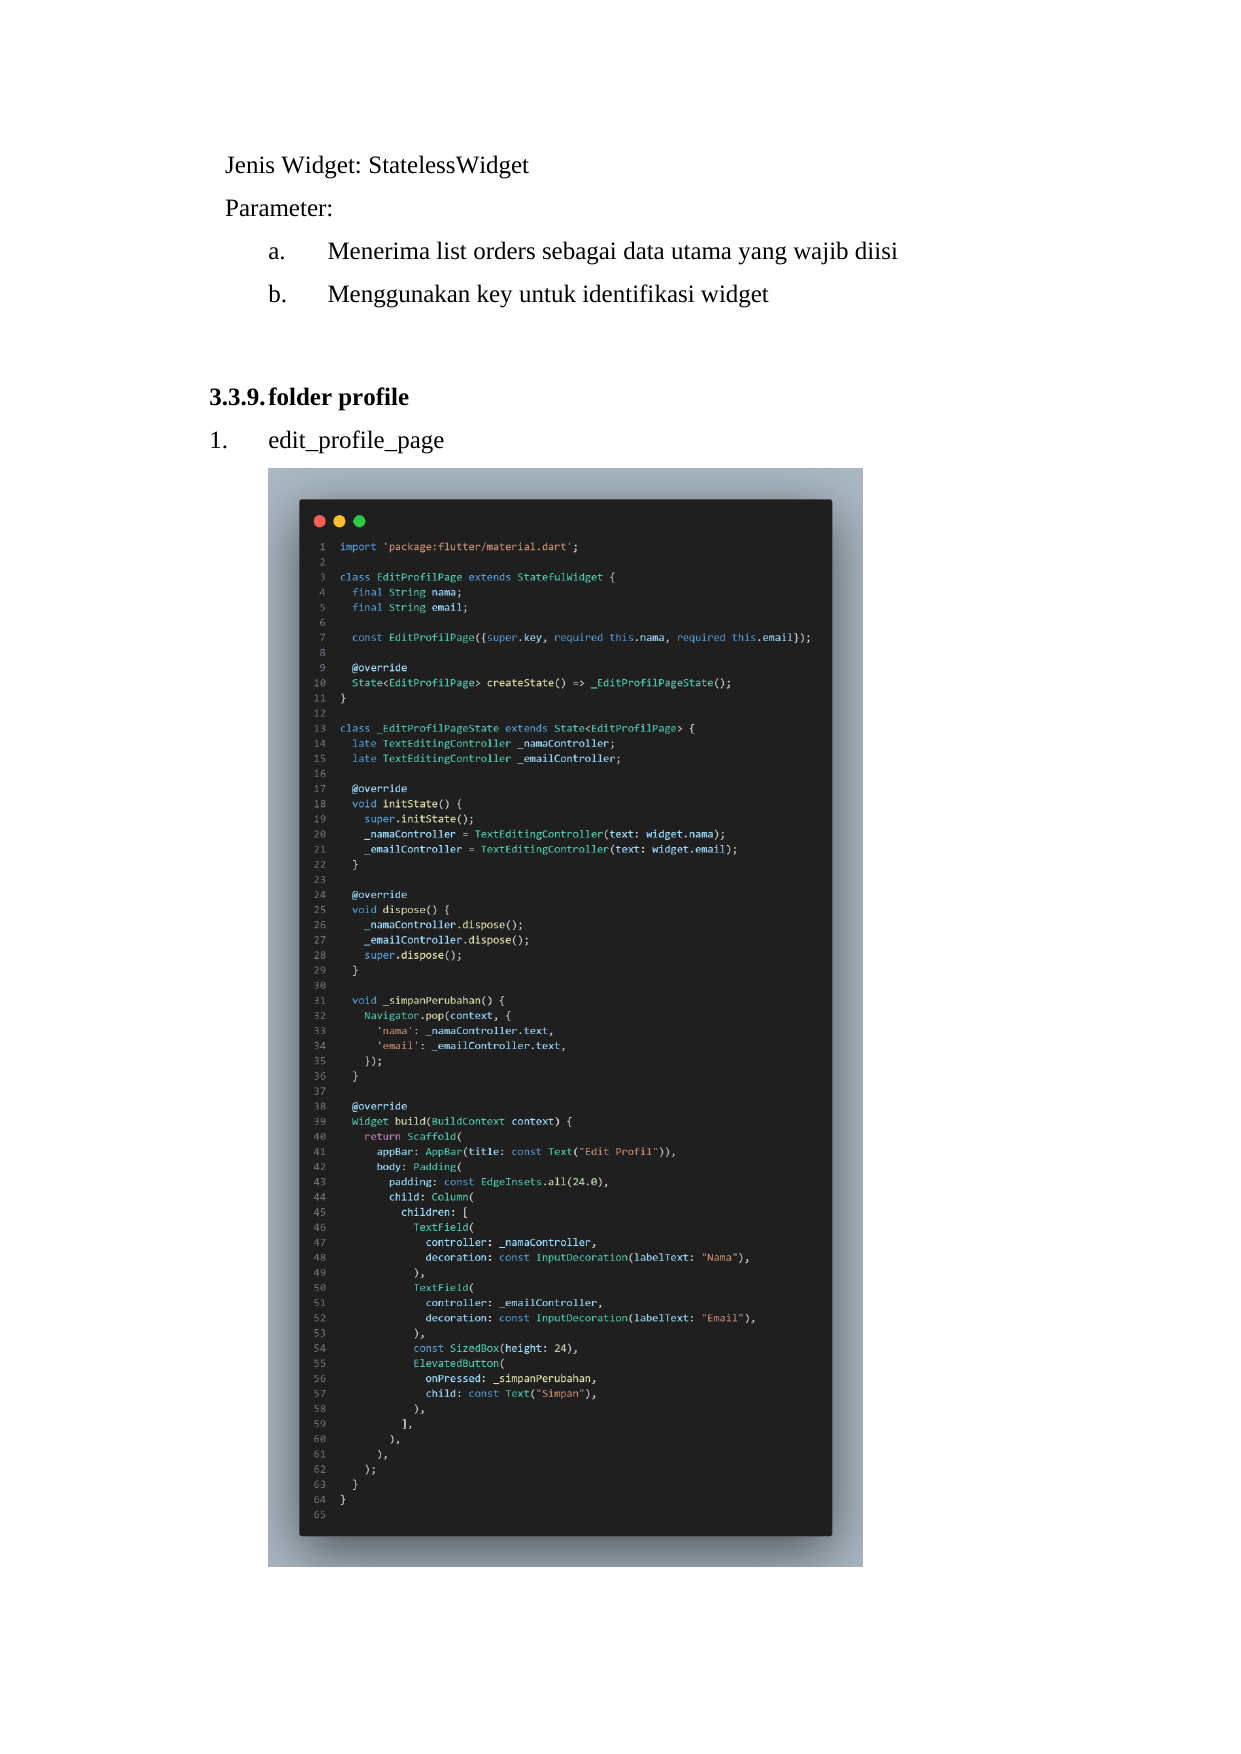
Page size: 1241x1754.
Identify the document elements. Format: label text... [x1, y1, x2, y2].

list Menggunakan key untuk identifikasi widget [268, 279, 1090, 308]
text folder profile [209, 382, 1090, 411]
list Jenis Widget: StatelessWidget [225, 150, 1090, 179]
list Parameter: [225, 193, 1090, 222]
picture [268, 468, 863, 1567]
list edit_profile_page [209, 425, 1090, 454]
list Menerima list orders sebagai data utama yang wajib diisi [268, 236, 1090, 265]
